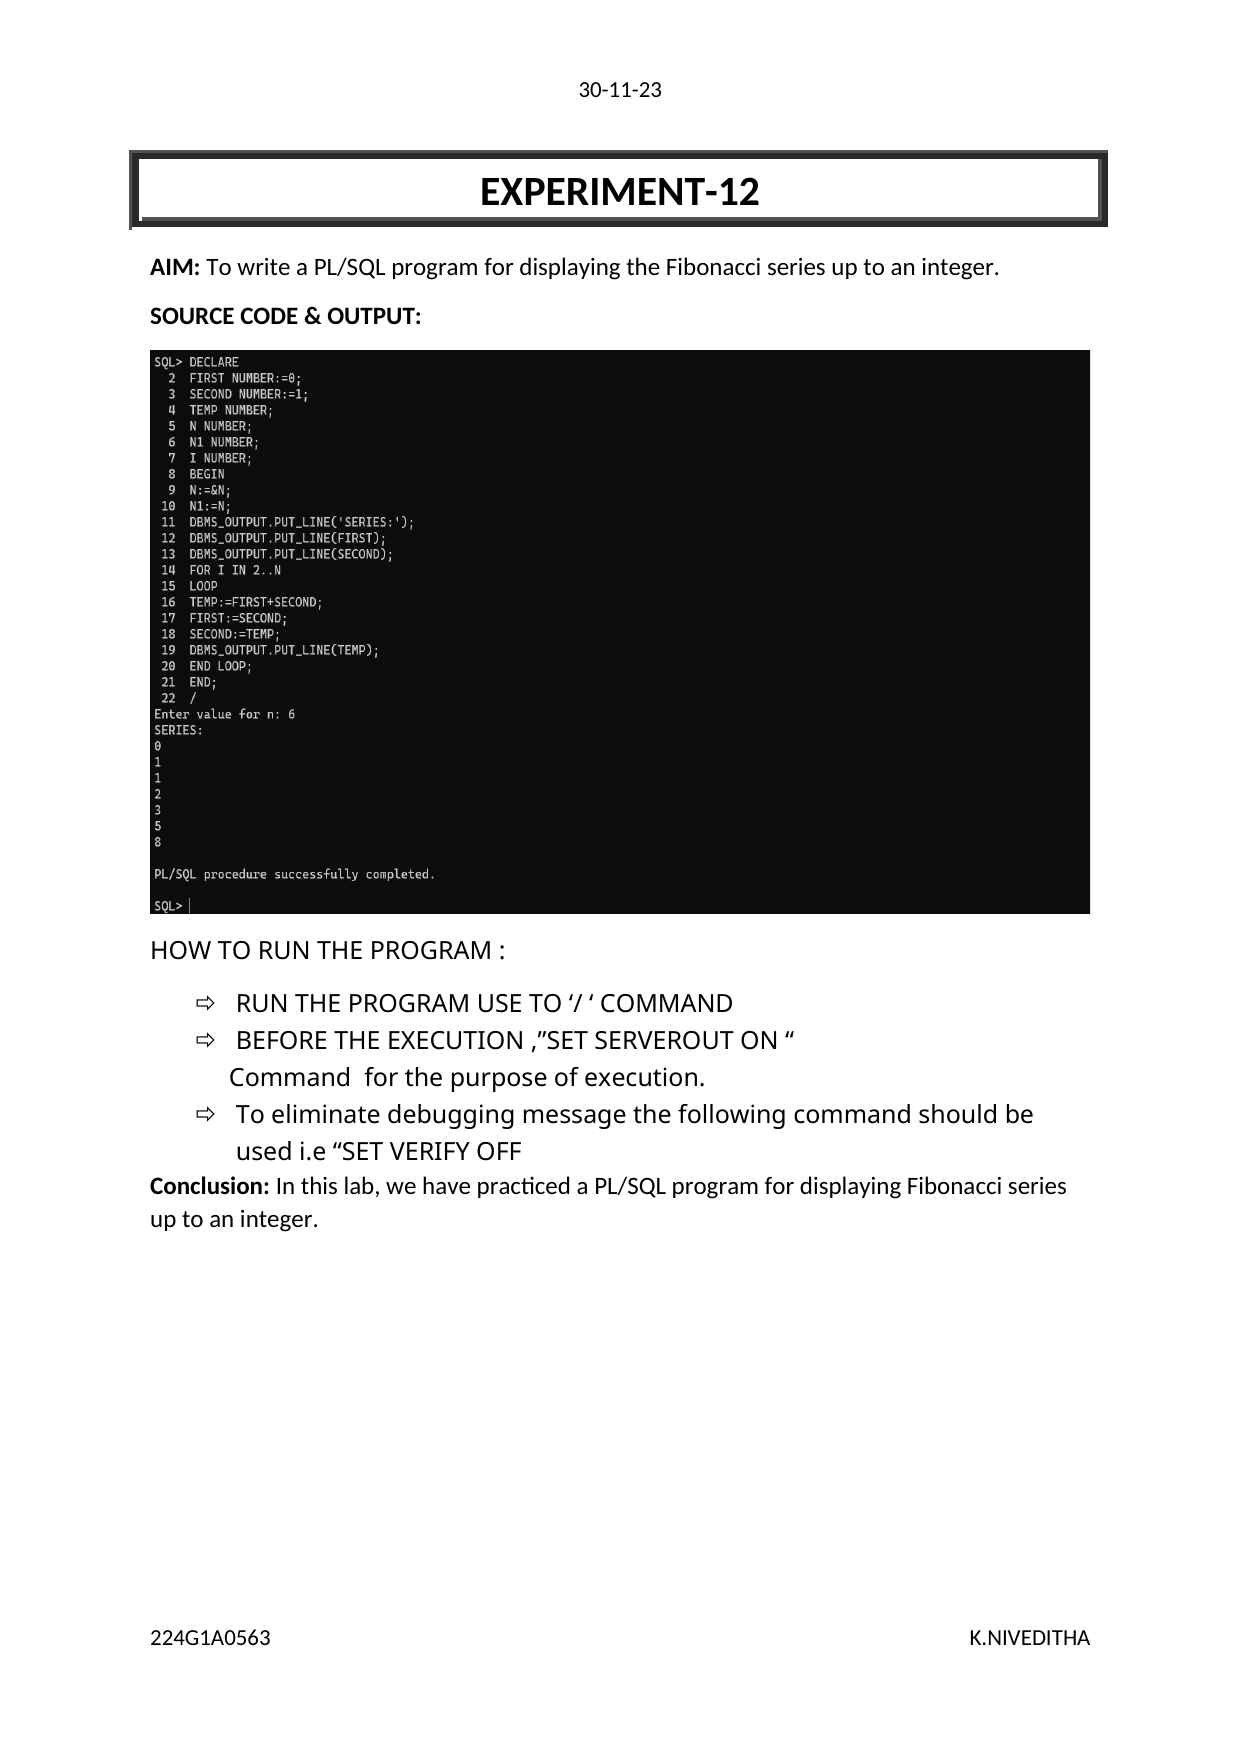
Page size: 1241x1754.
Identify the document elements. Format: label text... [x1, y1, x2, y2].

list BEFORE THE EXECUTION ,”SET SERVEROUT ON “ [194, 1023, 1090, 1057]
list To eliminate debugging message the following command should be used i.e “SET VERIFY OFF [194, 1096, 1090, 1167]
text SOURCE CODE & OUTPUT: [150, 300, 1090, 331]
list RUN THE PROGRAM USE TO ‘/ ‘ COMMAND [194, 986, 1090, 1020]
text HOW TO RUN THE PROGRAM : [150, 933, 1090, 967]
text EXPERIMENT-12 [142, 163, 1098, 217]
text AIM: To write a PL/SQL program for displaying the Fibonacci series up to an integer. [150, 251, 1090, 281]
picture [150, 350, 1091, 914]
text Conclusion: In this lab, we have practiced a PL/SQL program for displaying Fibonacci series up to an integer. [150, 1170, 1090, 1233]
text Command for the purpose of execution. [229, 1059, 1090, 1094]
